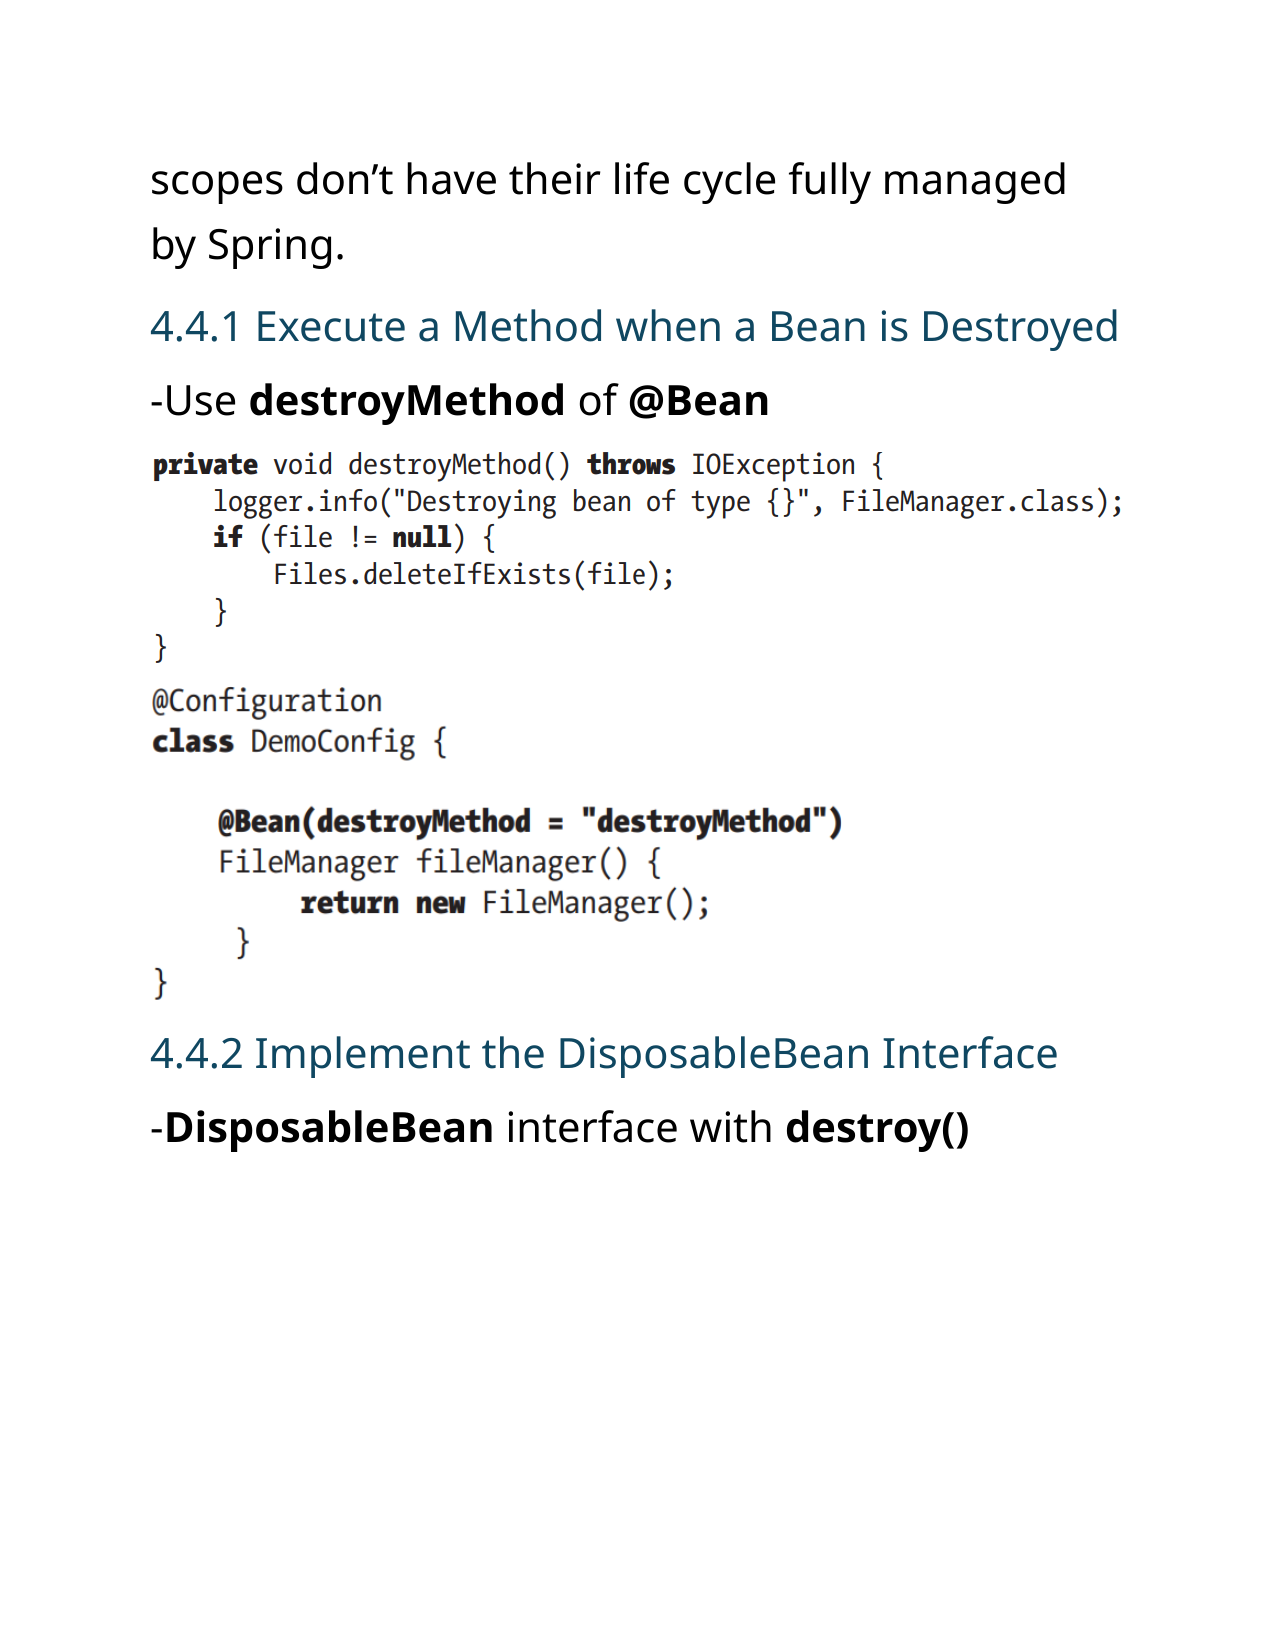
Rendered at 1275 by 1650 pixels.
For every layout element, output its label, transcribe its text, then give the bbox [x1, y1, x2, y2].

text -Use destroyMethod of @Bean [150, 371, 1125, 427]
text -DisposableBean interface with destroy() [150, 1097, 1125, 1154]
picture [150, 452, 1125, 665]
subtitle 4.4.1 Execute a Method when a Bean is Destroyed [150, 297, 1125, 354]
subtitle 4.4.2 Implement the DisposableBean Interface [150, 1024, 1125, 1081]
picture [150, 686, 842, 1002]
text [150, 150, 1125, 272]
